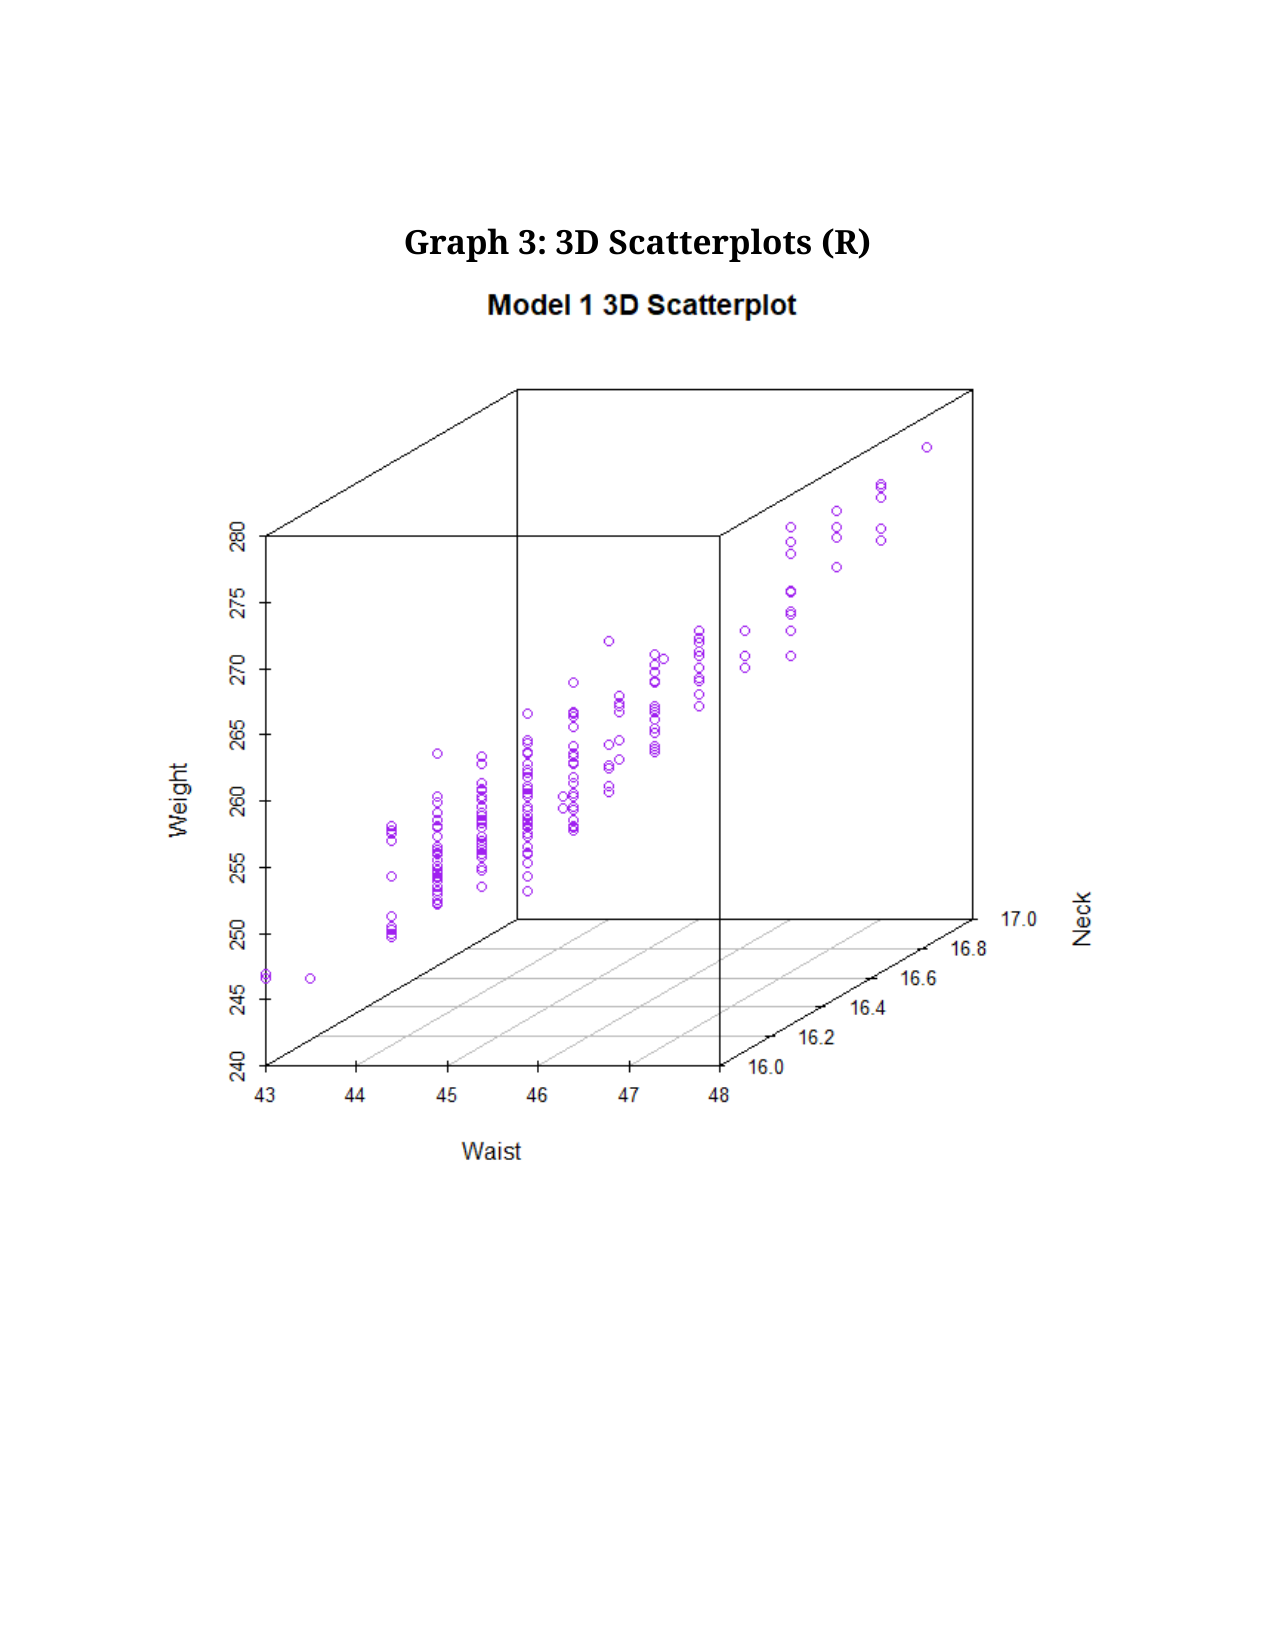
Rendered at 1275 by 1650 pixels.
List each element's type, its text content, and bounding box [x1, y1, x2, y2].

picture [150, 287, 1125, 1197]
text Graph 3: 3D Scatterplots (R) [150, 219, 1125, 264]
